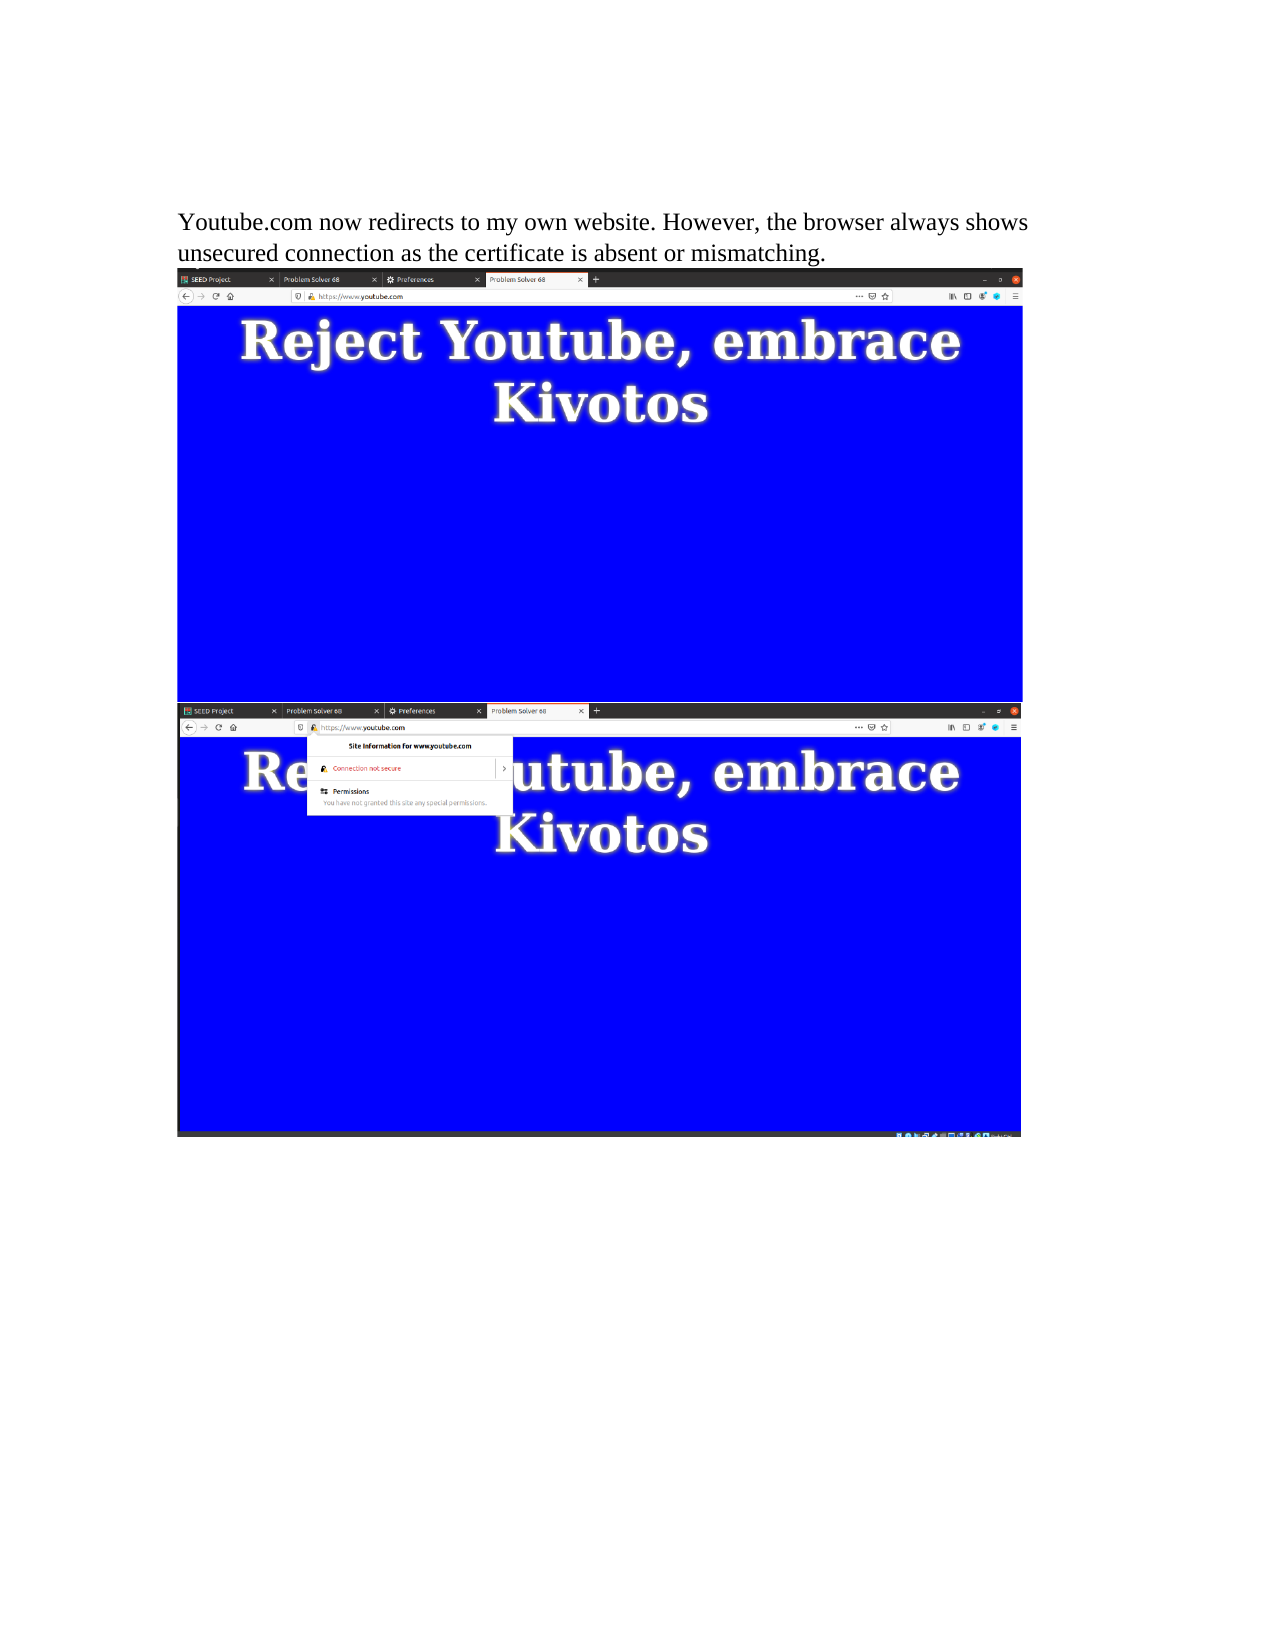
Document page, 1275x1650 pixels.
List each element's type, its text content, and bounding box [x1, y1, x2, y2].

picture [177, 268, 1023, 702]
picture [177, 703, 1021, 1137]
